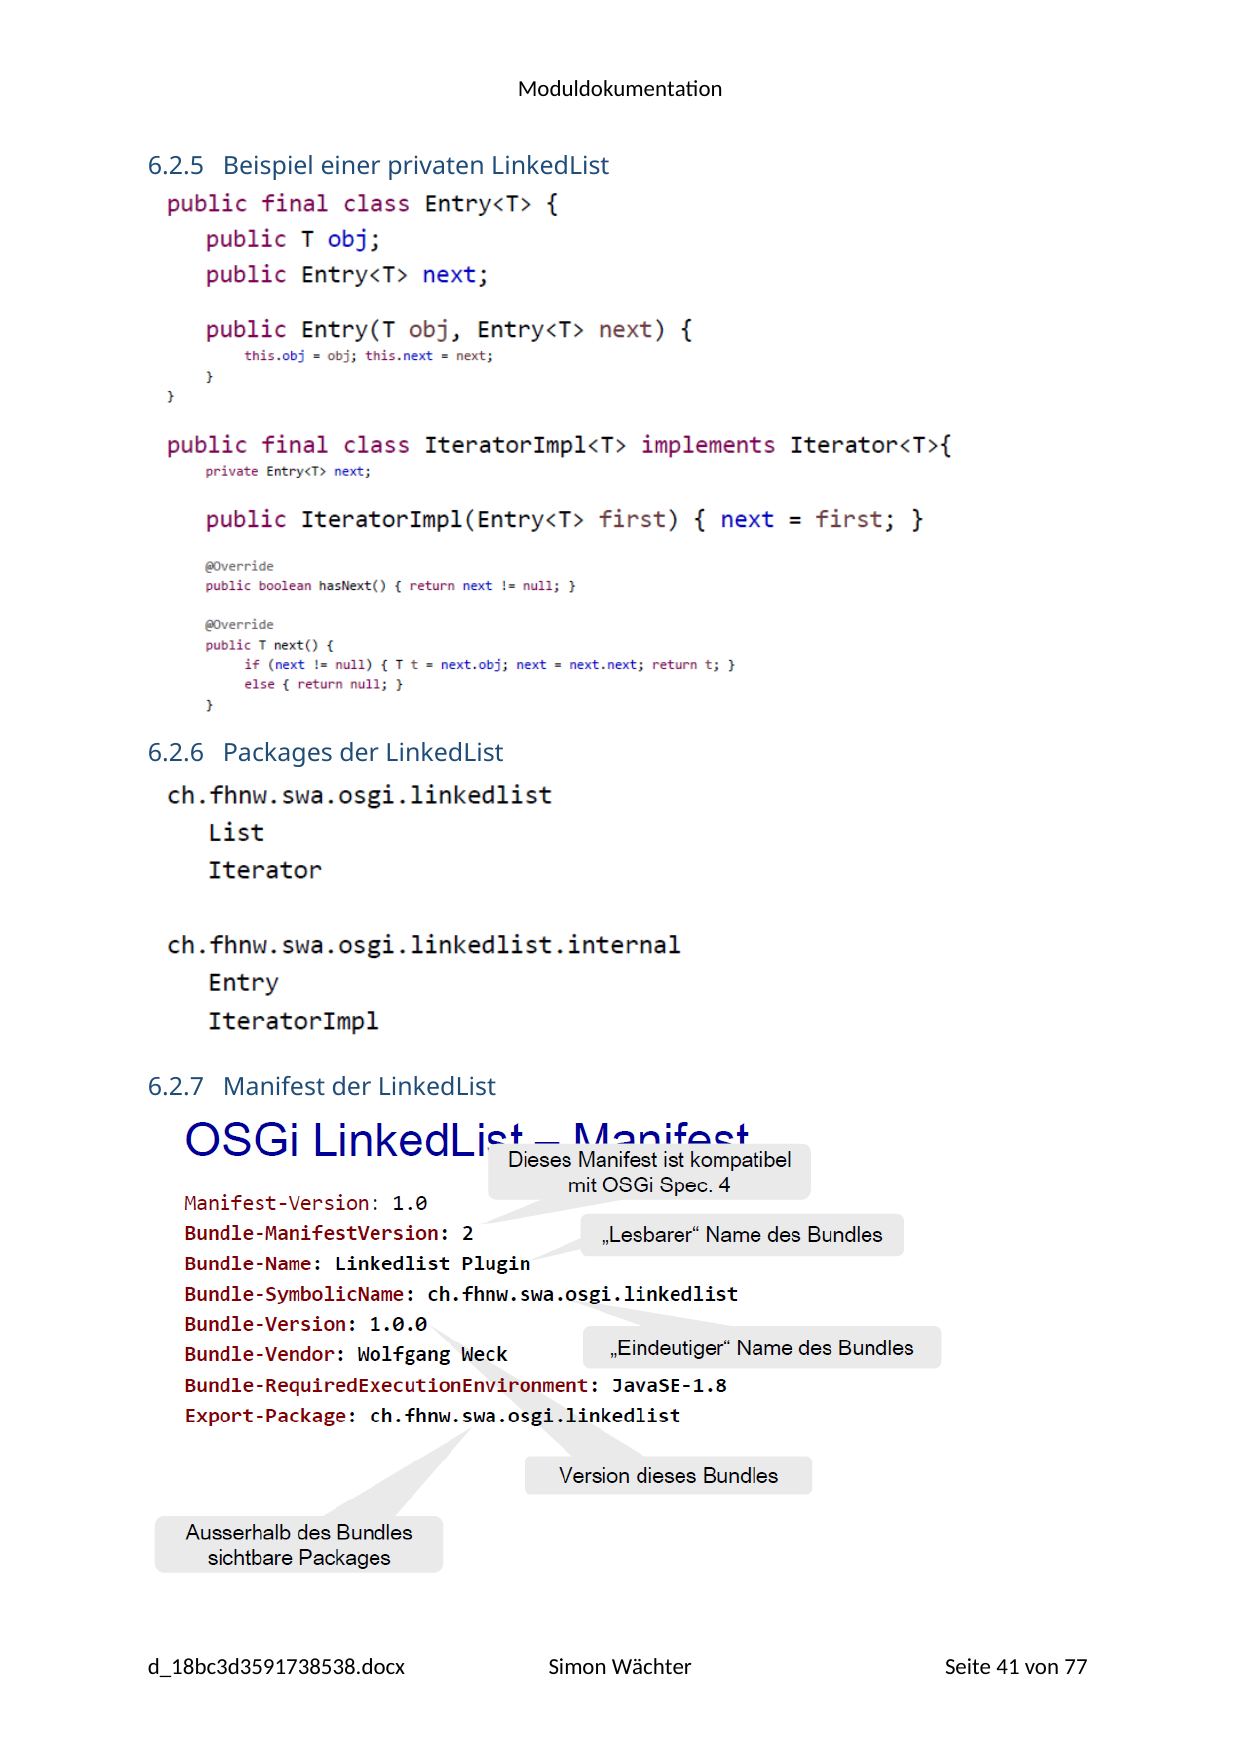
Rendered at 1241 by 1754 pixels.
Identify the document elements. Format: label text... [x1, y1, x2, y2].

subtitle Beispiel einer privaten LinkedList [148, 148, 1093, 182]
picture [147, 1105, 944, 1579]
picture [147, 771, 1093, 1050]
subtitle Packages der LinkedList [148, 734, 1093, 768]
subtitle Manifest der LinkedList [148, 1069, 1093, 1103]
picture [147, 184, 1038, 716]
